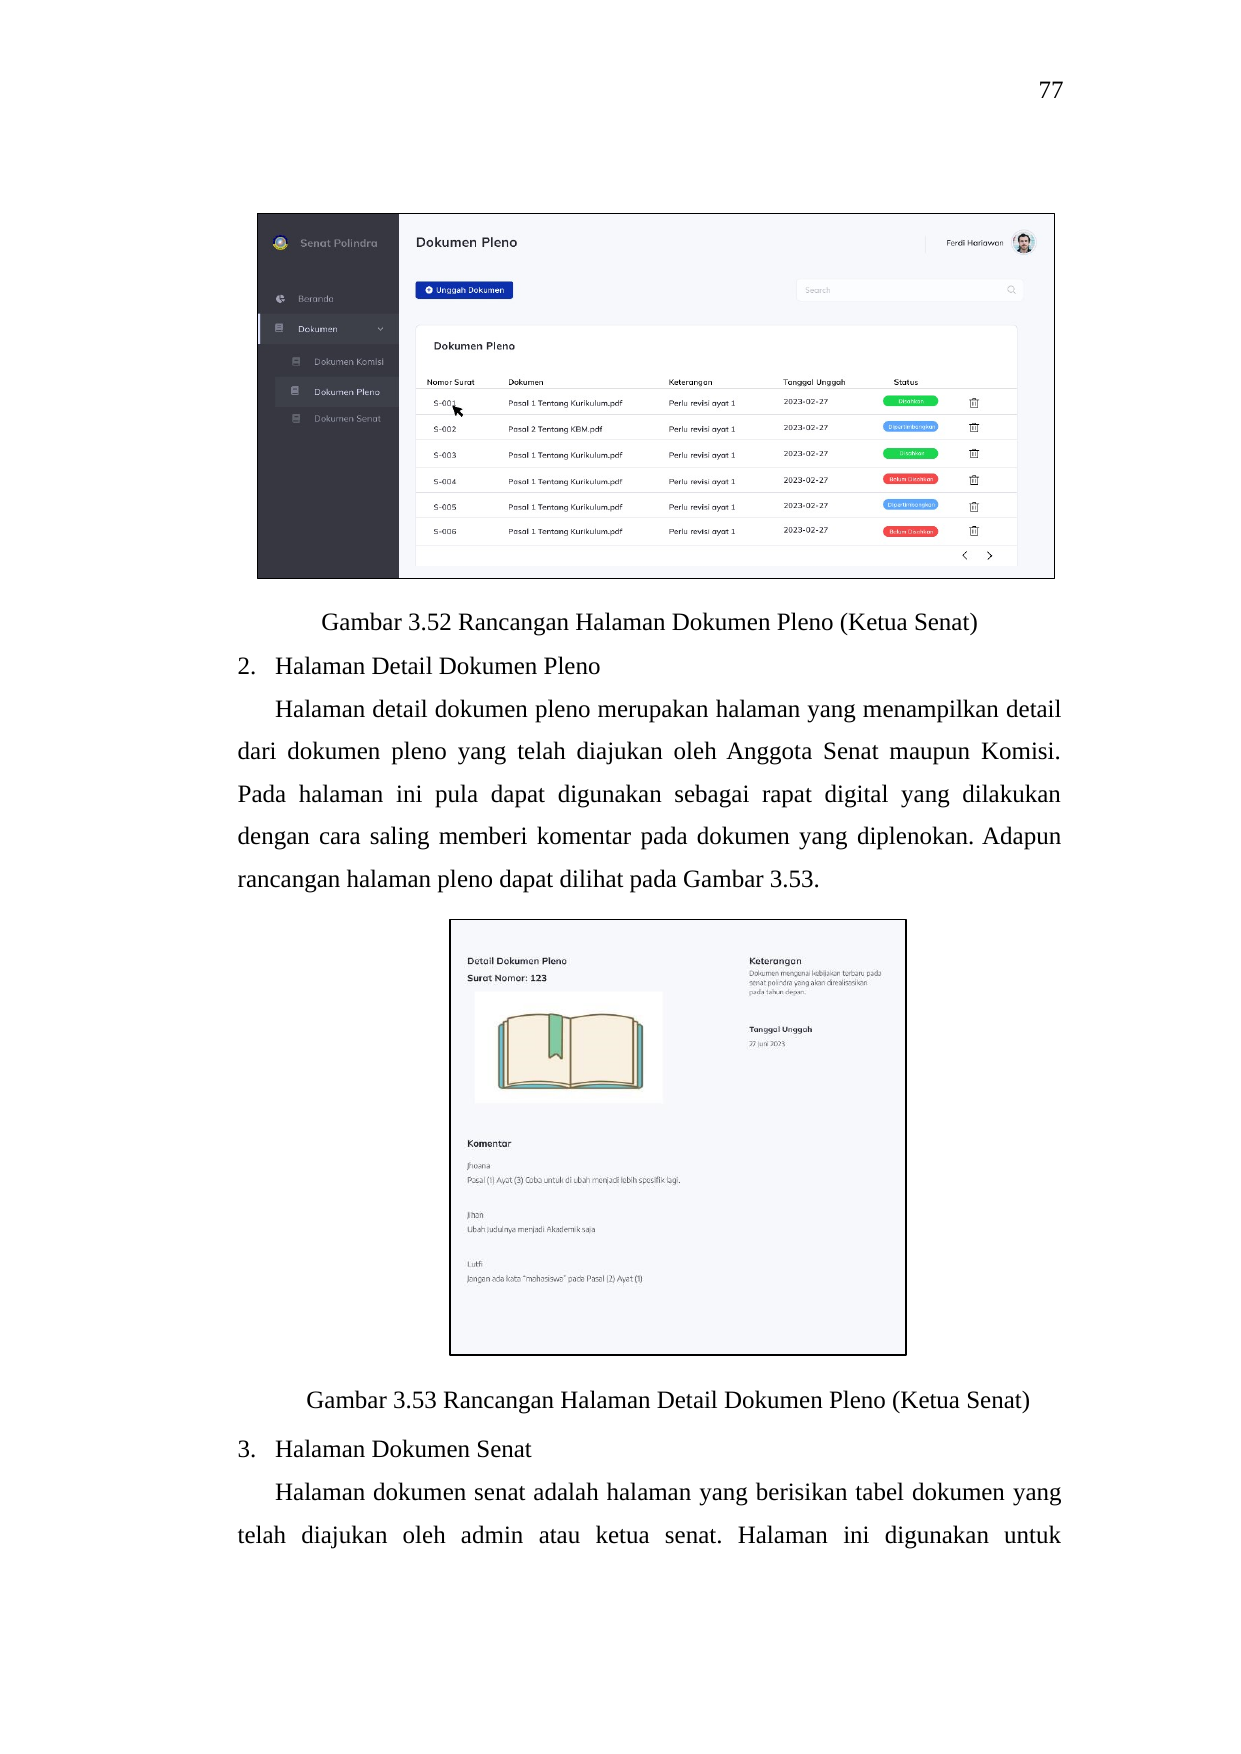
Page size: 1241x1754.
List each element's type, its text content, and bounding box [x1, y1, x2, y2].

list Halaman Detail Dokumen Pleno [237, 651, 1062, 679]
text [237, 1477, 1062, 1548]
picture [451, 920, 905, 1354]
text Halaman detail dokumen pleno merupakan halaman yang menampilkan detail dari dokumen pleno yang telah diajukan oleh Anggota Senat maupun Komisi. Pada halaman ini pula dapat digunakan sebagai rapat digital yang dilakukan dengan cara saling memberi komentar pada dokumen yang diplenokan. Adapun rancangan halaman pleno dapat dilihat pada Gambar 3.53. [237, 694, 1062, 892]
picture [258, 214, 1054, 578]
text Gambar 3.53 Rancangan Halaman Detail Dokumen Pleno (Ketua Senat) [306, 1385, 1062, 1414]
text Gambar 3.52 Rancangan Halaman Dokumen Pleno (Ketua Senat) [244, 607, 1055, 636]
list Halaman Dokumen Senat [237, 1434, 1062, 1463]
